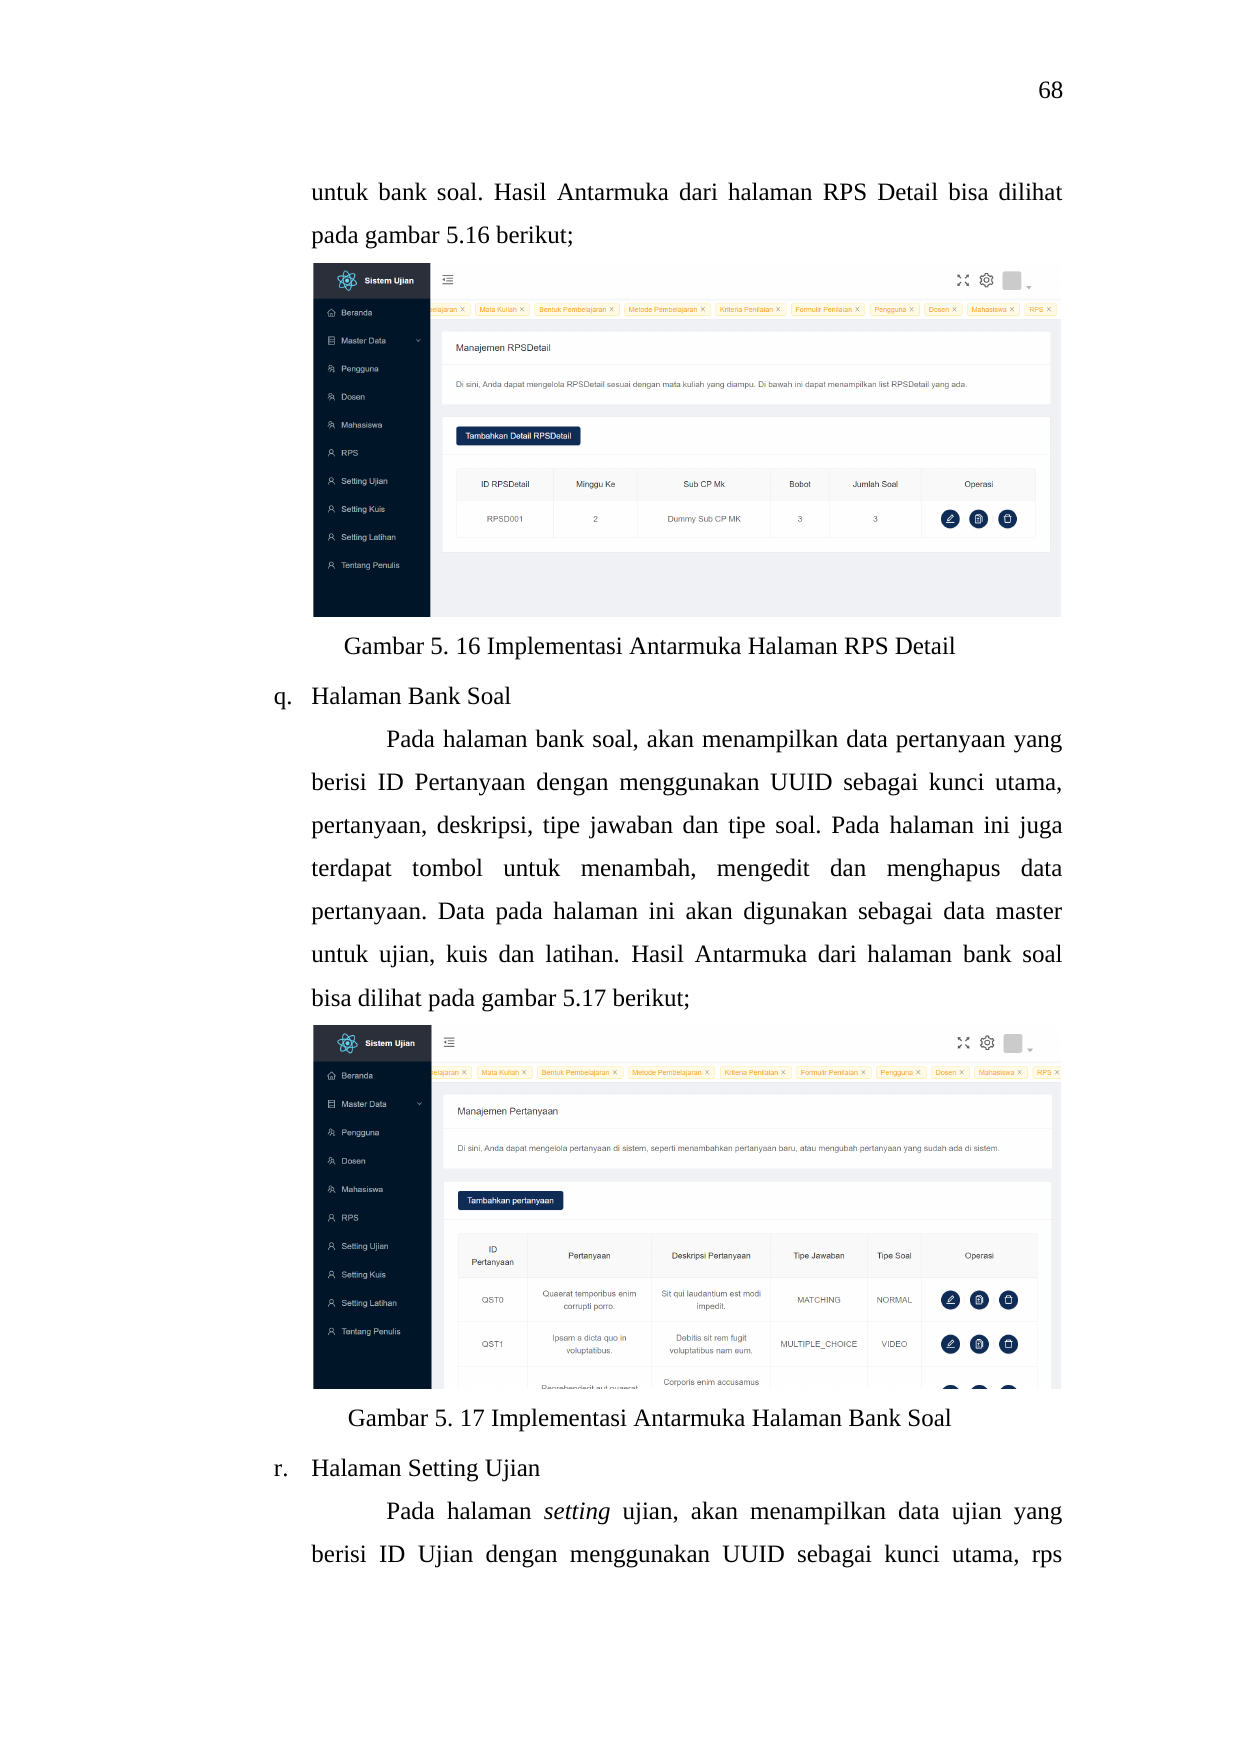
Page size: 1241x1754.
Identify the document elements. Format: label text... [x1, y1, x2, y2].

picture [313, 263, 1062, 617]
list Halaman Bank Soal [274, 681, 1063, 709]
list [311, 177, 1063, 249]
list Halaman Setting Ujian [274, 1453, 1063, 1481]
list Pada halaman bank soal, akan menampilkan data pertanyaan yang berisi ID Pertanyaan dengan menggunakan UUID sebagai kunci utama, pertanyaan, deskripsi, tipe jawaban dan tipe soal. Pada halaman ini juga terdapat tombol untuk menambah, mengedit dan menghapus data pertanyaan. Data pada halaman ini akan digunakan sebagai data master untuk ujian, kuis dan latihan. Hasil Antarmuka dari halaman bank soal bisa dilihat pada gambar 5.17 berikut; [311, 724, 1063, 1011]
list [311, 1496, 1063, 1568]
picture [313, 1025, 1062, 1389]
